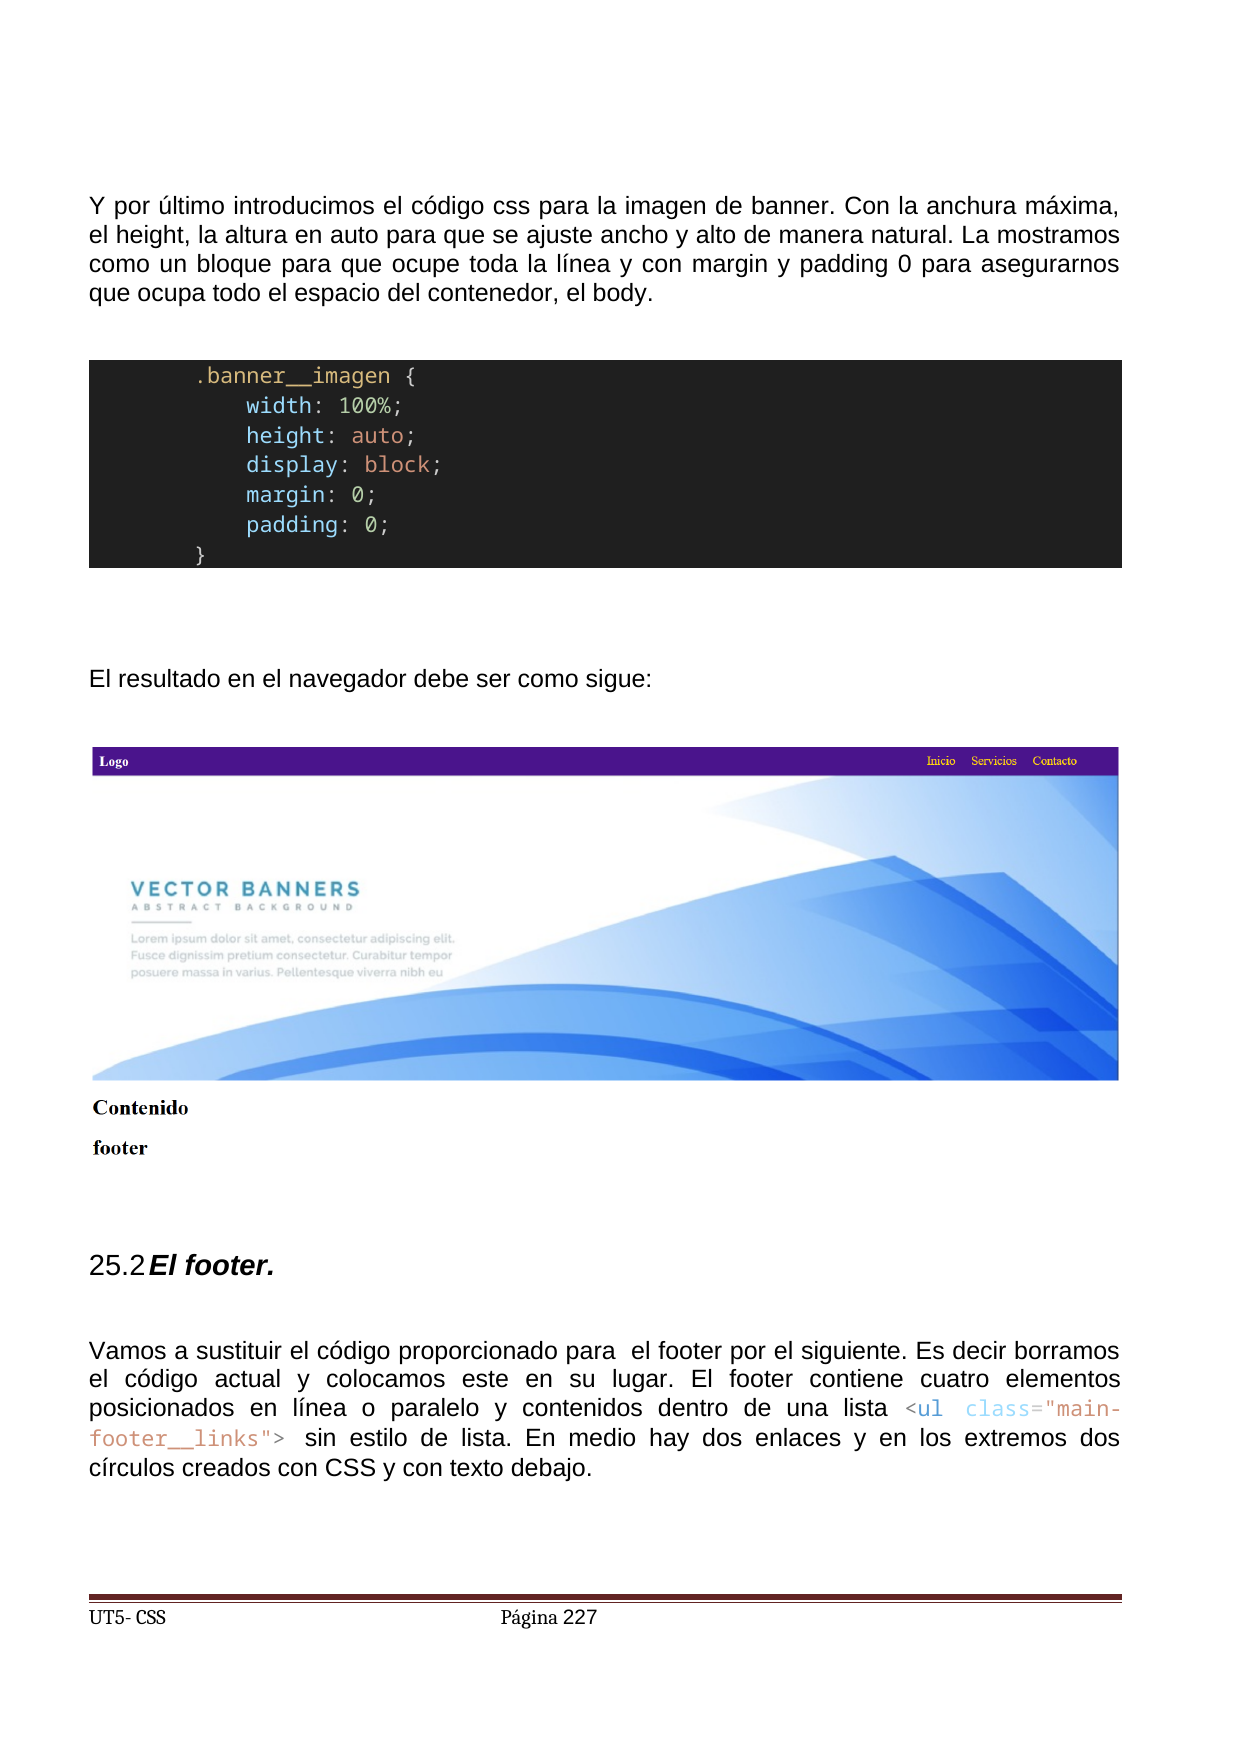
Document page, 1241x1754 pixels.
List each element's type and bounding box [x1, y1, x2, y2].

picture [88, 746, 1123, 1183]
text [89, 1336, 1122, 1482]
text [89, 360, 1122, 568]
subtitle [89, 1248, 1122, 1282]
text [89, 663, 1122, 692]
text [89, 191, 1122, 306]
